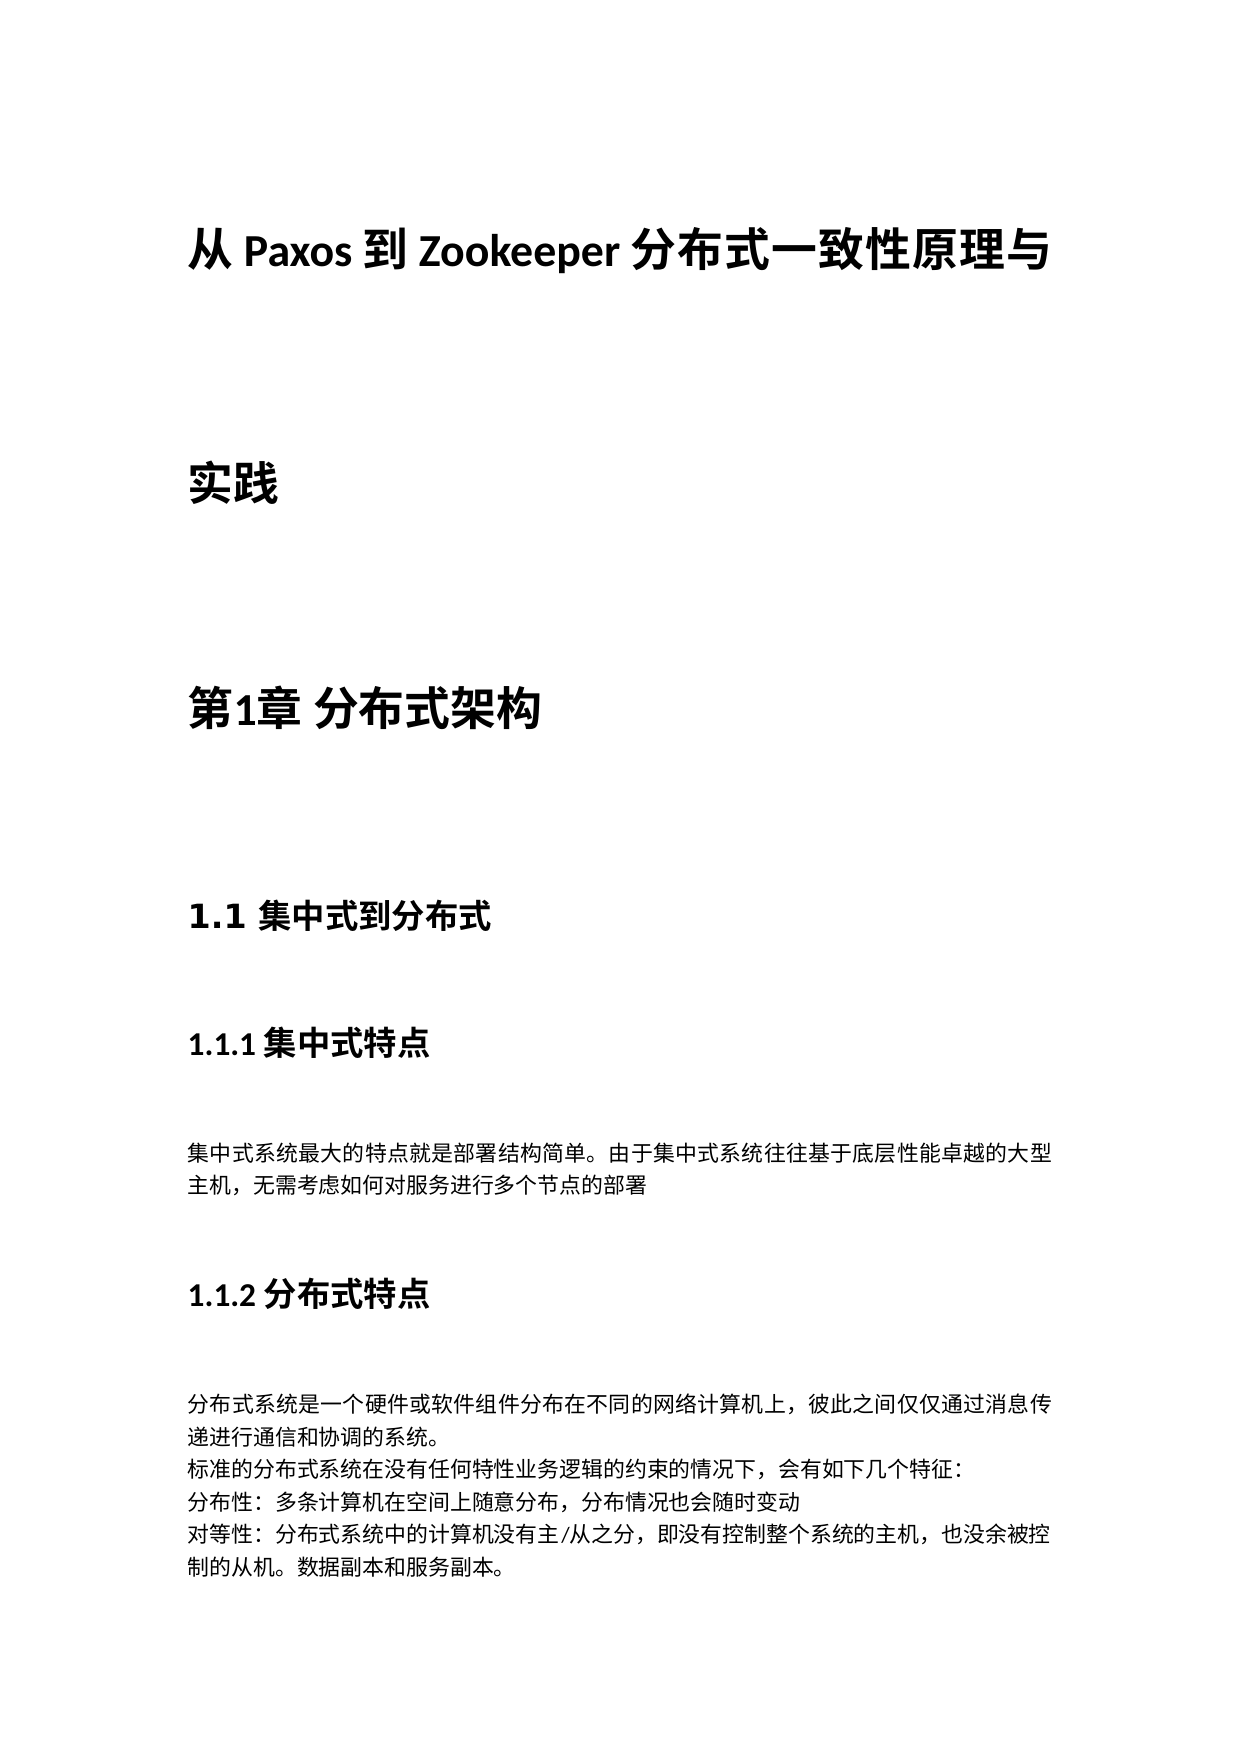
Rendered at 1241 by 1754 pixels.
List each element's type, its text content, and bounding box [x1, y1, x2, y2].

text 分布性：多条计算机在空间上随意分布，分布情况也会随时变动 [187, 1484, 1053, 1517]
text 集中式系统最大的特点就是部署结构简单。由于集中式系统往往基于底层性能卓越的大型主机，无需考虑如何对服务进行多个节点的部署 [187, 1135, 1053, 1200]
subtitle 从Paxos到Zookeeper分布式一致性原理与实践 [187, 197, 1053, 529]
subtitle 1.1.1 集中式特点 [187, 1008, 1053, 1073]
subtitle 分布式架构 [187, 657, 1053, 754]
subtitle 1.1.2 分布式特点 [187, 1260, 1053, 1325]
text 对等性：分布式系统中的计算机没有主/从之分，即没有控制整个系统的主机，也没余被控制的从机。数据副本和服务副本。 [187, 1517, 1053, 1582]
text 标准的分布式系统在没有任何特性业务逻辑的约束的情况下，会有如下几个特征： [187, 1452, 1053, 1484]
subtitle 1.1 集中式到分布式 [187, 882, 1053, 947]
text 分布式系统是一个硬件或软件组件分布在不同的网络计算机上，彼此之间仅仅通过消息传递进行通信和协调的系统。 [187, 1387, 1053, 1452]
